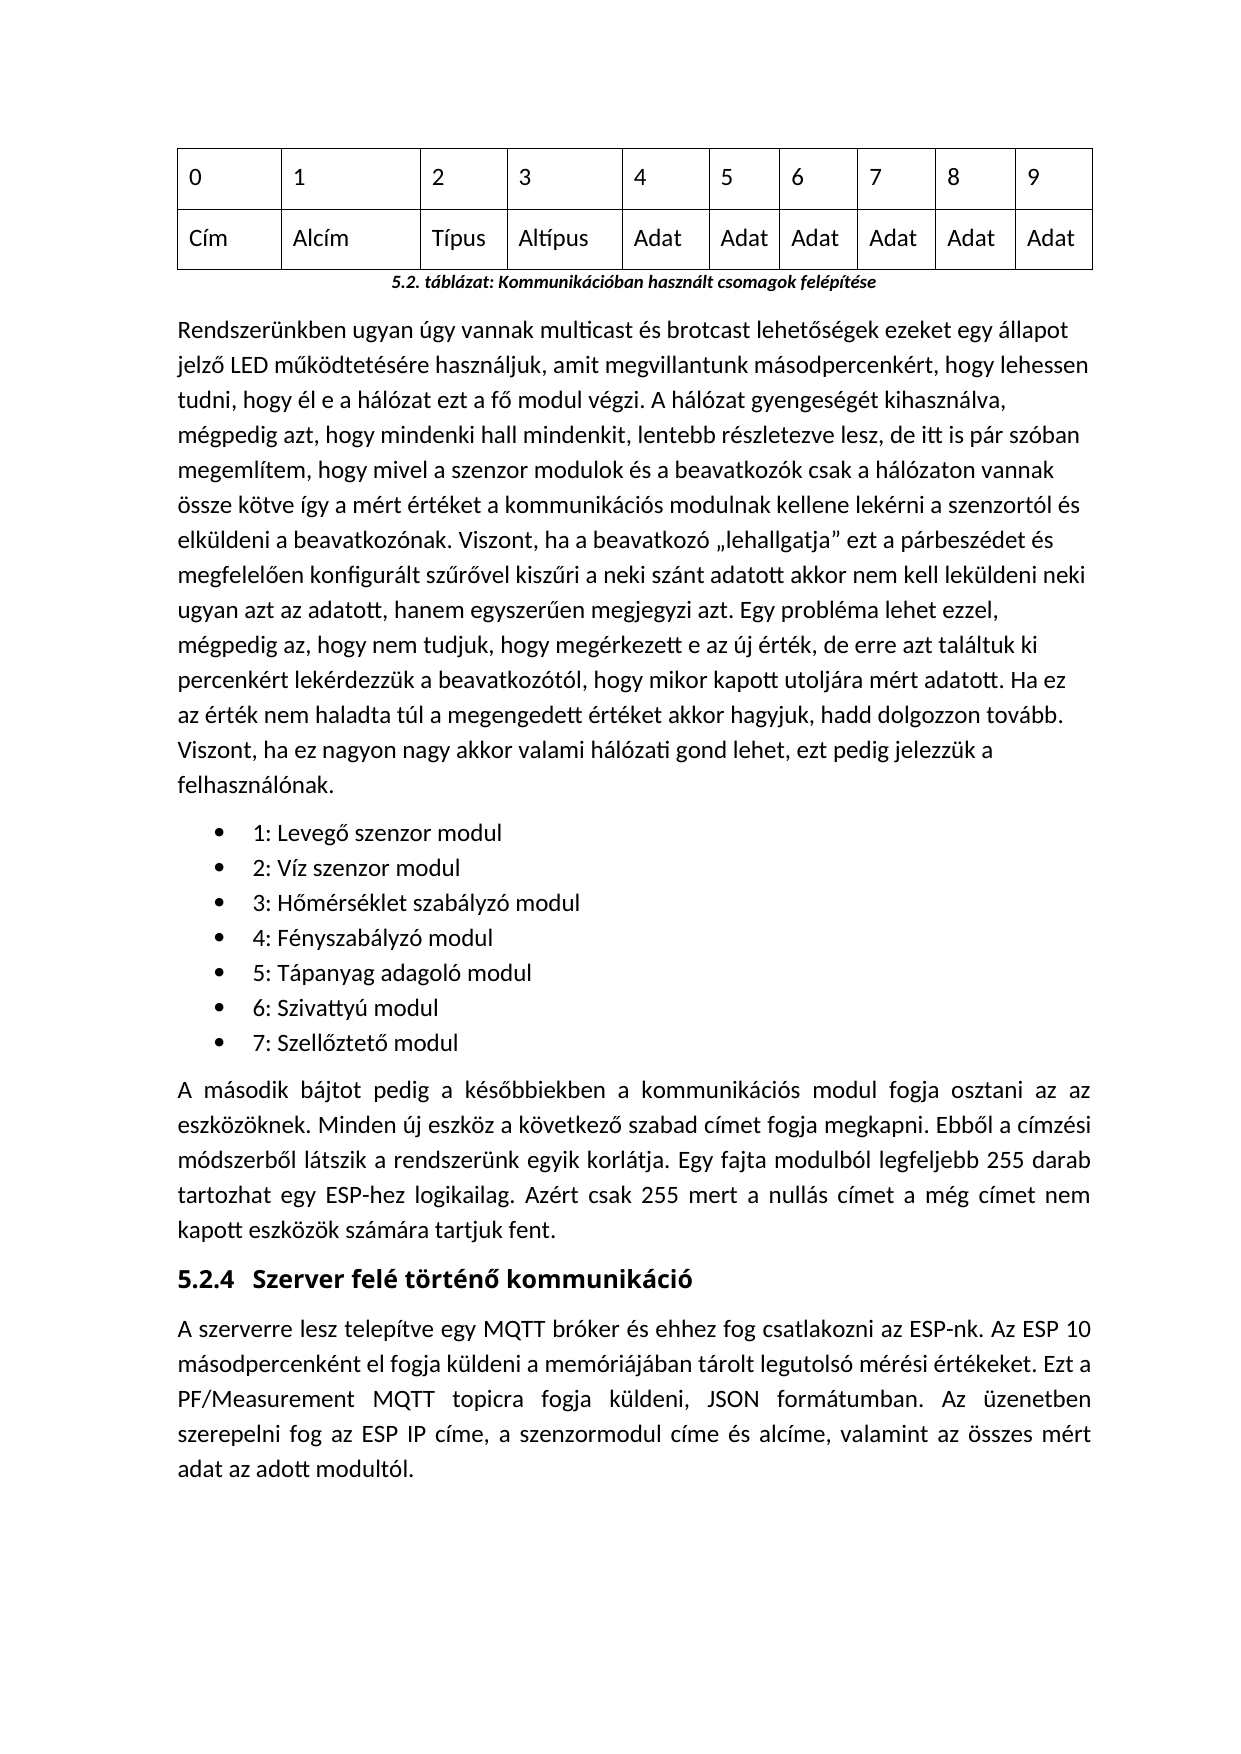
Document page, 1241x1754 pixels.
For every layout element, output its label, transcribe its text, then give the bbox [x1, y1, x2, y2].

table_cell Cím [178, 210, 281, 269]
table_header 0 [178, 149, 281, 208]
table_header 4 [623, 149, 709, 208]
table_header 6 [780, 149, 857, 208]
table_cell Alcím [282, 210, 420, 269]
table_cell Adat [936, 210, 1015, 269]
table_cell Adat [780, 210, 857, 269]
table_cell Adat [710, 210, 779, 269]
table_header 1 [282, 149, 420, 208]
list 3: Hőmérséklet szabályzó modul [215, 887, 1092, 917]
table_header 9 [1016, 149, 1092, 208]
table_header 8 [936, 149, 1015, 208]
table_cell Típus [421, 210, 507, 269]
table_header 3 [508, 149, 622, 208]
list 2: Víz szenzor modul [215, 852, 1092, 882]
list 6: Szivattyú modul [215, 992, 1092, 1022]
table_cell Adat [623, 210, 709, 269]
list 5: Tápanyag adagoló modul [215, 957, 1092, 987]
list 7: Szellőztető modul [215, 1027, 1092, 1057]
table_cell Adat [858, 210, 935, 269]
table_cell Altípus [508, 210, 622, 269]
text A második bájtot pedig a későbbiekben a kommunikációs modul fogja osztani az az eszközöknek. Minden új eszköz a következő szabad címet fogja megkapni. Ebből a címzési módszerből látszik a rendszerünk egyik korlátja. Egy fajta modulból legfeljebb 255 darab tartozhat egy ESP-hez logikailag. Azért csak 255 mert a nullás címet a még címet nem kapott eszközök számára tartjuk fent. [177, 1074, 1092, 1245]
table_header 7 [858, 149, 935, 208]
text Rendszerünkben ugyan úgy vannak multicast és brotcast lehetőségek ezeket egy állapot jelző LED működtetésére használjuk, amit megvillantunk másodpercenkért, hogy lehessen tudni, hogy él e a hálózat ezt a fő modul végzi. A hálózat gyengeségét kihasználva, mégpedig azt, hogy mindenki hall mindenkit, lentebb részletezve lesz, de itt is pár szóban megemlítem, hogy mivel a szenzor modulok és a beavatkozók csak a hálózaton vannak össze kötve így a mért értéket a kommunikációs modulnak kellene lekérni a szenzortól és elküldeni a beavatkozónak. Viszont, ha a beavatkozó „lehallgatja” ezt a párbeszédet és megfelelően konfigurált szűrővel kiszűri a neki szánt adatott akkor nem kell leküldeni neki ugyan azt az adatott, hanem egyszerűen megjegyzi azt. Egy probléma lehet ezzel, mégpedig az, hogy nem tudjuk, hogy megérkezett e az új érték, de erre azt találtuk ki percenkért lekérdezzük a beavatkozótól, hogy mikor kapott utoljára mért adatott. Ha ez az érték nem haladta túl a megengedett értéket akkor hagyjuk, hadd dolgozzon tovább. Viszont, ha ez nagyon nagy akkor valami hálózati gond lehet, ezt pedig jelezzük a felhasználónak. [177, 314, 1092, 800]
table_header 5 [710, 149, 779, 208]
subtitle Szerver felé történő kommunikáció [177, 1262, 1092, 1296]
list 4: Fényszabályzó modul [215, 922, 1092, 952]
table_header 2 [421, 149, 507, 208]
text A szerverre lesz telepítve egy MQTT bróker és ehhez fog csatlakozni az ESP-nk. Az ESP 10 másodpercenként el fogja küldeni a memóriájában tárolt legutolsó mérési értékeket. Ezt a PF/Measurement MQTT topicra fogja küldeni, JSON formátumban. Az üzenetben szerepelni fog az ESP IP címe, a szenzormodul címe és alcíme, valamint az összes mért adat az adott modultól. [177, 1313, 1092, 1484]
table_cell Adat [1016, 210, 1092, 269]
list 1: Levegő szenzor modul [215, 817, 1092, 847]
